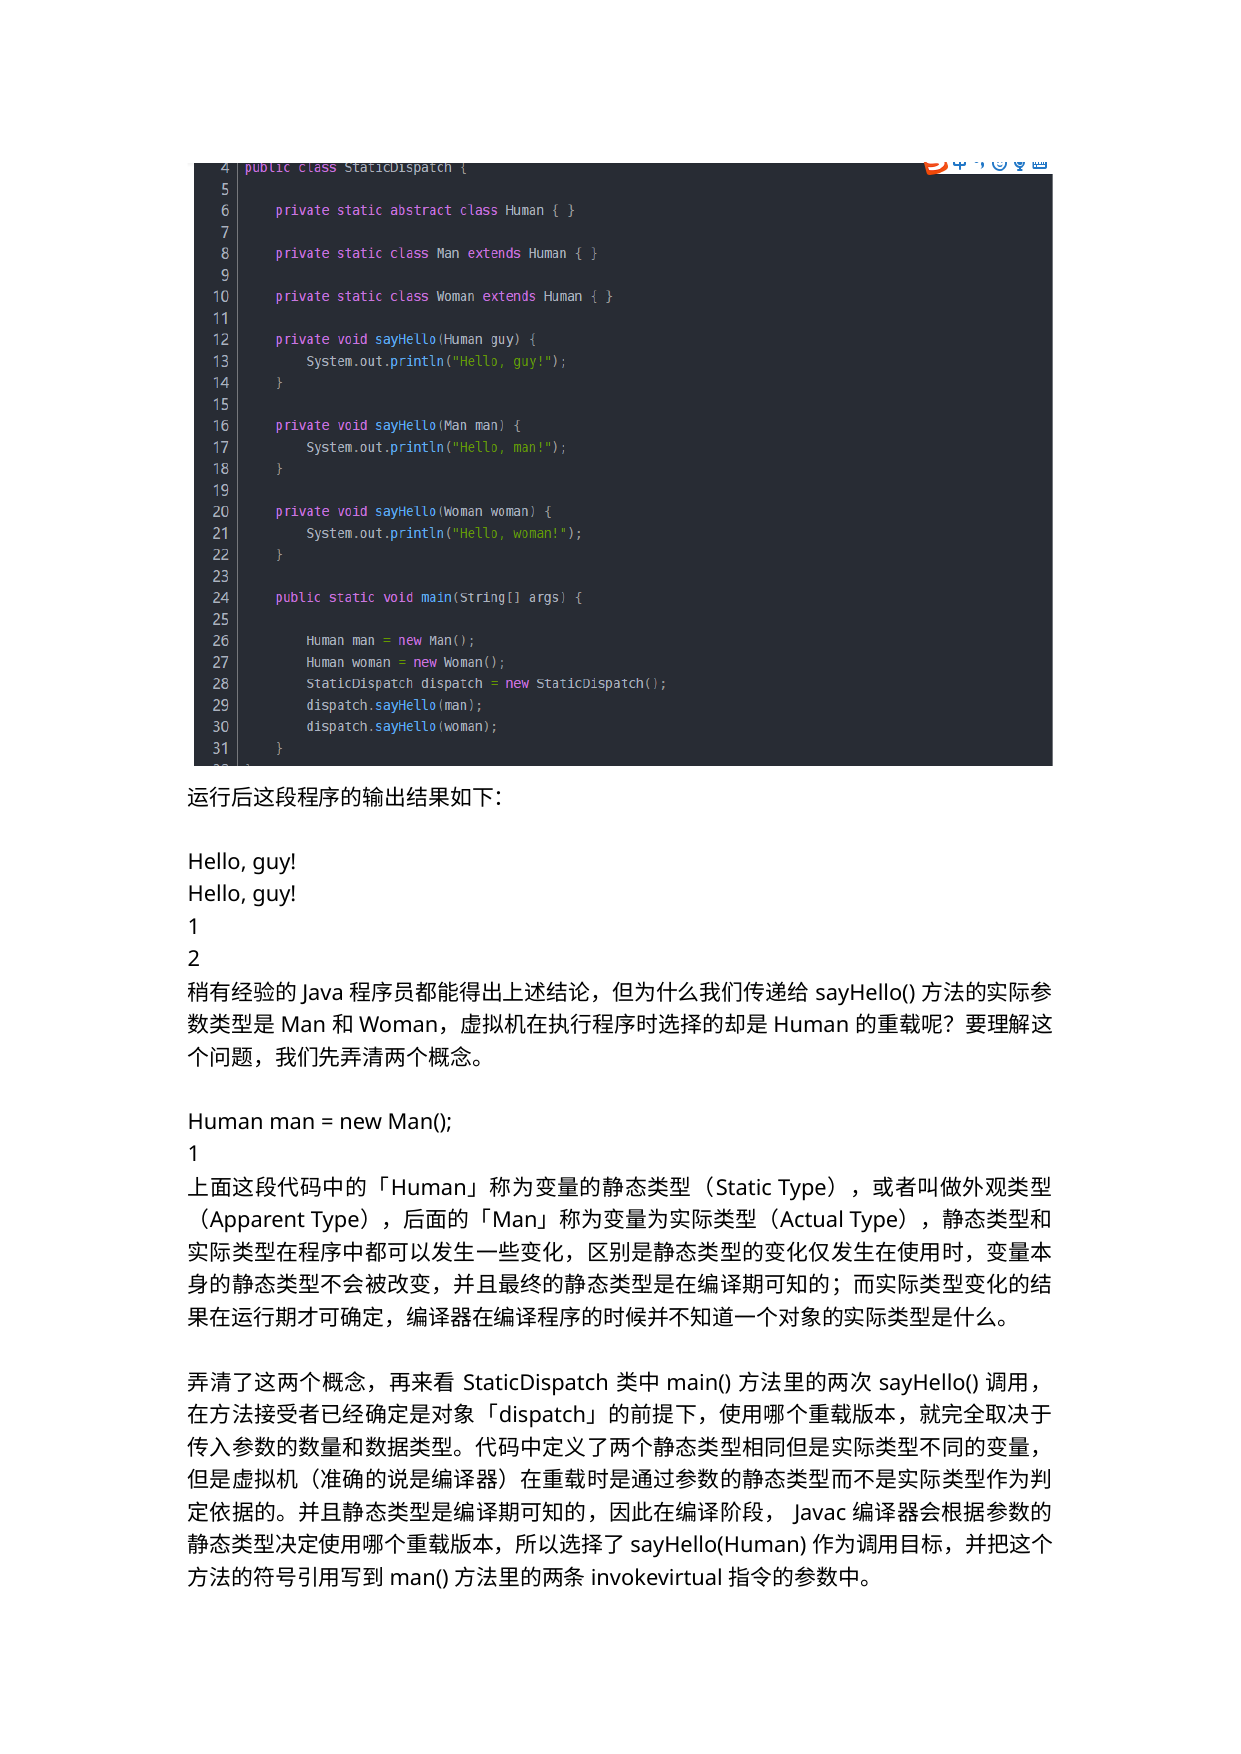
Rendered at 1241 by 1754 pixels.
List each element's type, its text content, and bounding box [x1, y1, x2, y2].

text 运行后这段程序的输出结果如下： [187, 779, 1053, 812]
text Human man = new Man(); [187, 1104, 1053, 1137]
text 1 [187, 1137, 1053, 1169]
text 上面这段代码中的「Human」称为变量的静态类型（Static Type），或者叫做外观类型（Apparent Type），后面的「Man」称为变量为实际类型（Actual Type），静态类型和实际类型在程序中都可以发生一些变化，区别是静态类型的变化仅发生在使用时，变量本身的静态类型不会被改变，并且最终的静态类型是在编译期可知的；而实际类型变化的结果在运行期才可确定，编译器在编译程序的时候并不知道一个对象的实际类型是什么。 [187, 1169, 1053, 1332]
text Hello, guy! [187, 877, 1053, 909]
text 1 [187, 909, 1053, 942]
text 弄清了这两个概念，再来看 StaticDispatch 类中 main() 方法里的两次 sayHello() 调用，在方法接受者已经确定是对象「dispatch」的前提下，使用哪个重载版本，就完全取决于传入参数的数量和数据类型。代码中定义了两个静态类型相同但是实际类型不同的变量，但是虚拟机（准确的说是编译器）在重载时是通过参数的静态类型而不是实际类型作为判定依据的。并且静态类型是编译期可知的，因此在编译阶段， Javac 编译器会根据参数的静态类型决定使用哪个重载版本，所以选择了 sayHello(Human) 作为调用目标，并把这个方法的符号引用写到 man() 方法里的两条 invokevirtual 指令的参数中。 [187, 1364, 1053, 1592]
text 2 [187, 942, 1053, 974]
picture [187, 162, 1053, 766]
text 稍有经验的 Java 程序员都能得出上述结论，但为什么我们传递给 sayHello() 方法的实际参数类型是 Man 和 Woman，虚拟机在执行程序时选择的却是 Human 的重载呢？要理解这个问题，我们先弄清两个概念。 [187, 974, 1053, 1072]
text Hello, guy! [187, 844, 1053, 877]
